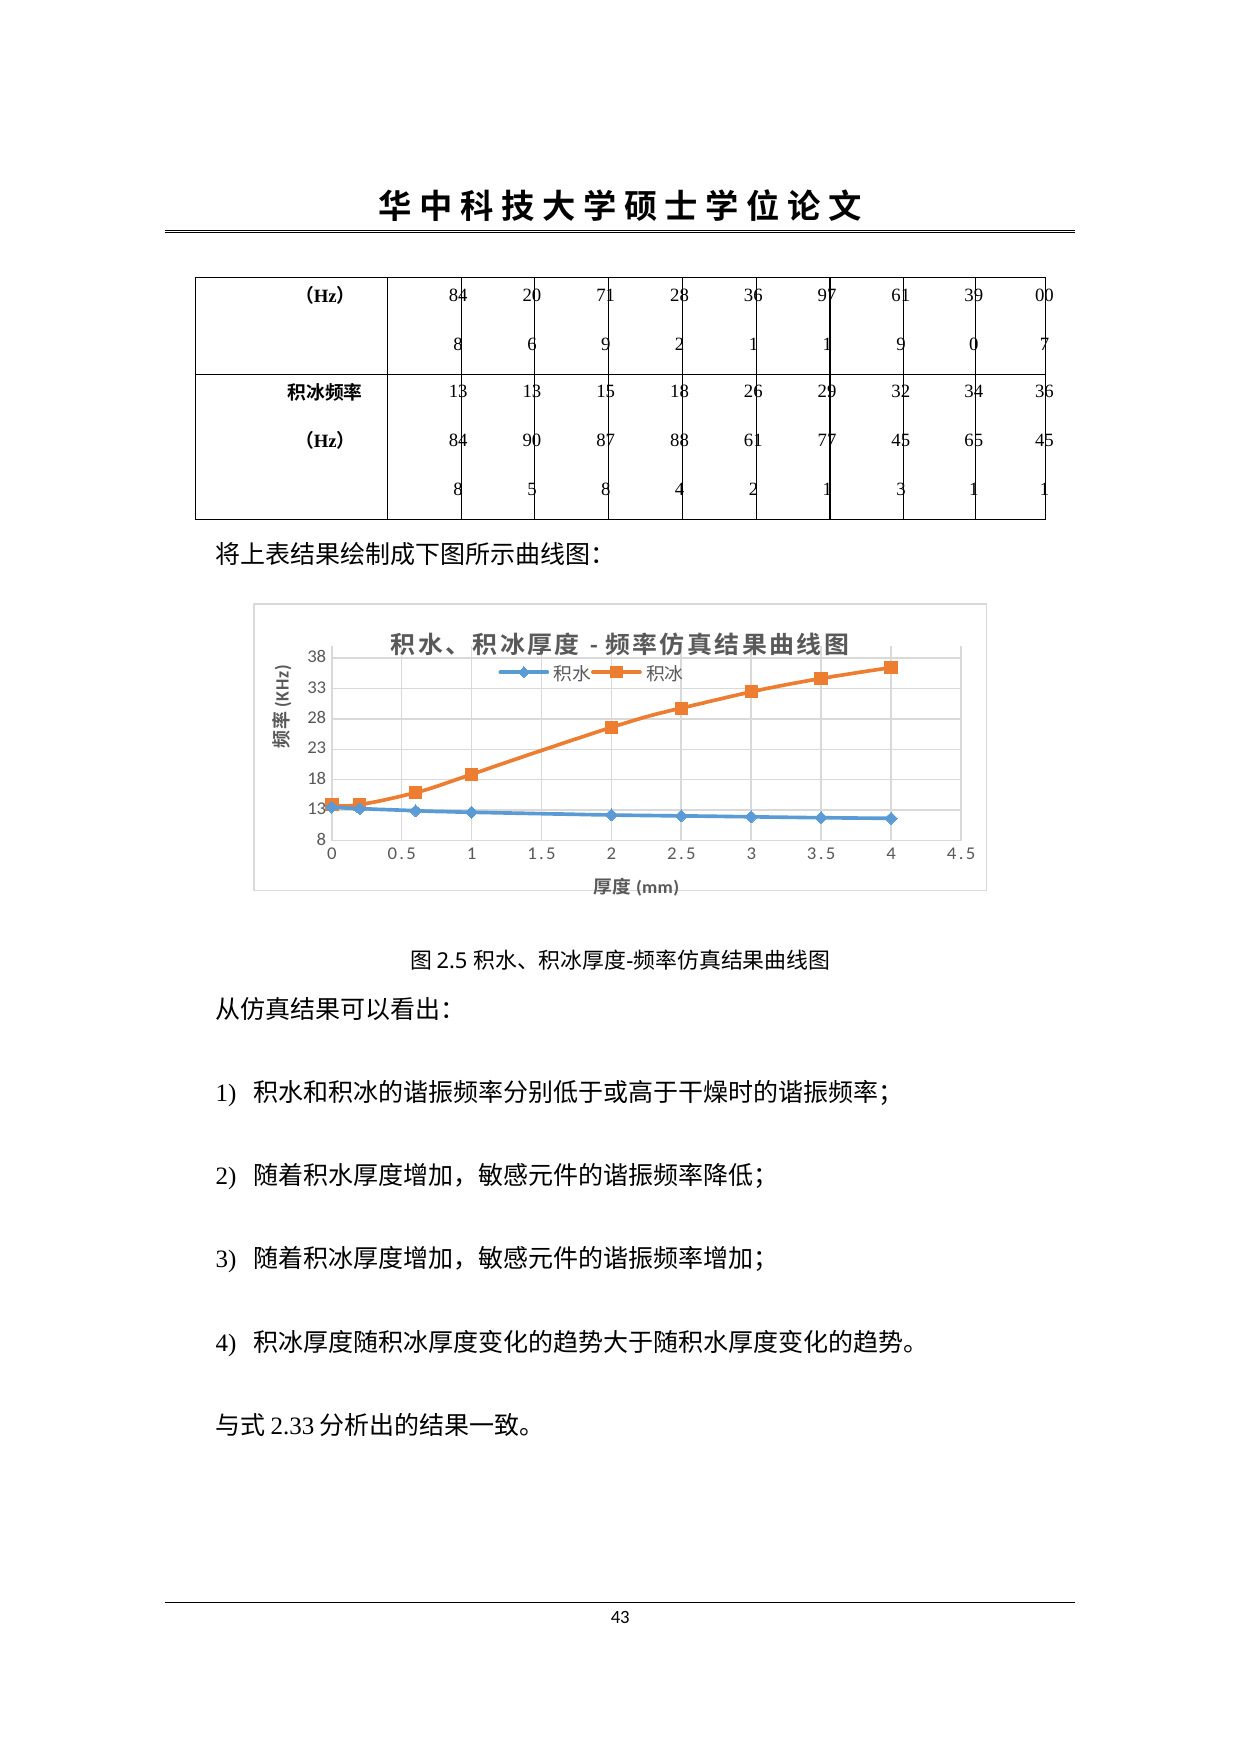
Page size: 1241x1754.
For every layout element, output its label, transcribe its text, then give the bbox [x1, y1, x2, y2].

table_cell 12719 [535, 278, 608, 374]
table_cell 10390 [904, 278, 975, 374]
table_cell 10007 [976, 278, 1045, 374]
text 从仿真结果可以看出： [165, 975, 1075, 1040]
table_cell 13905 [462, 375, 534, 519]
list 随着积冰厚度增加，敏感元件的谐振频率增加； [215, 1224, 1075, 1289]
table_cell 12282 [609, 278, 682, 374]
list 积冰厚度随积冰厚度变化的趋势大于随积水厚度变化的趋势。 [215, 1308, 1075, 1373]
table_cell 18884 [609, 375, 682, 519]
table_cell 32453 [831, 375, 903, 519]
list 积水和积冰的谐振频率分别低于或高于干燥时的谐振频率； [215, 1058, 1075, 1123]
table_cell 15878 [535, 375, 608, 519]
table_cell 10971 [757, 278, 829, 374]
text 图2.5 积水、积冰厚度-频率仿真结果曲线图 [165, 943, 1075, 975]
table_cell 29771 [757, 375, 829, 519]
table_cell 13848 [388, 375, 461, 519]
table_cell 34651 [904, 375, 975, 519]
table_cell 36451 [976, 375, 1045, 519]
text 将上表结果绘制成下图所示曲线图： [165, 520, 1075, 585]
table_cell 积冰频率（Hz） [196, 375, 387, 519]
table_cell 积水频率（Hz） [196, 278, 387, 374]
table_cell 13848 [388, 278, 461, 374]
list 随着积水厚度增加，敏感元件的谐振频率降低； [215, 1141, 1075, 1206]
table_cell 11361 [683, 278, 756, 374]
table_cell 10619 [831, 278, 903, 374]
text 与式2.33分析出的结果一致。 [165, 1391, 1075, 1456]
table_cell 13206 [462, 278, 534, 374]
table_cell 26612 [683, 375, 756, 519]
